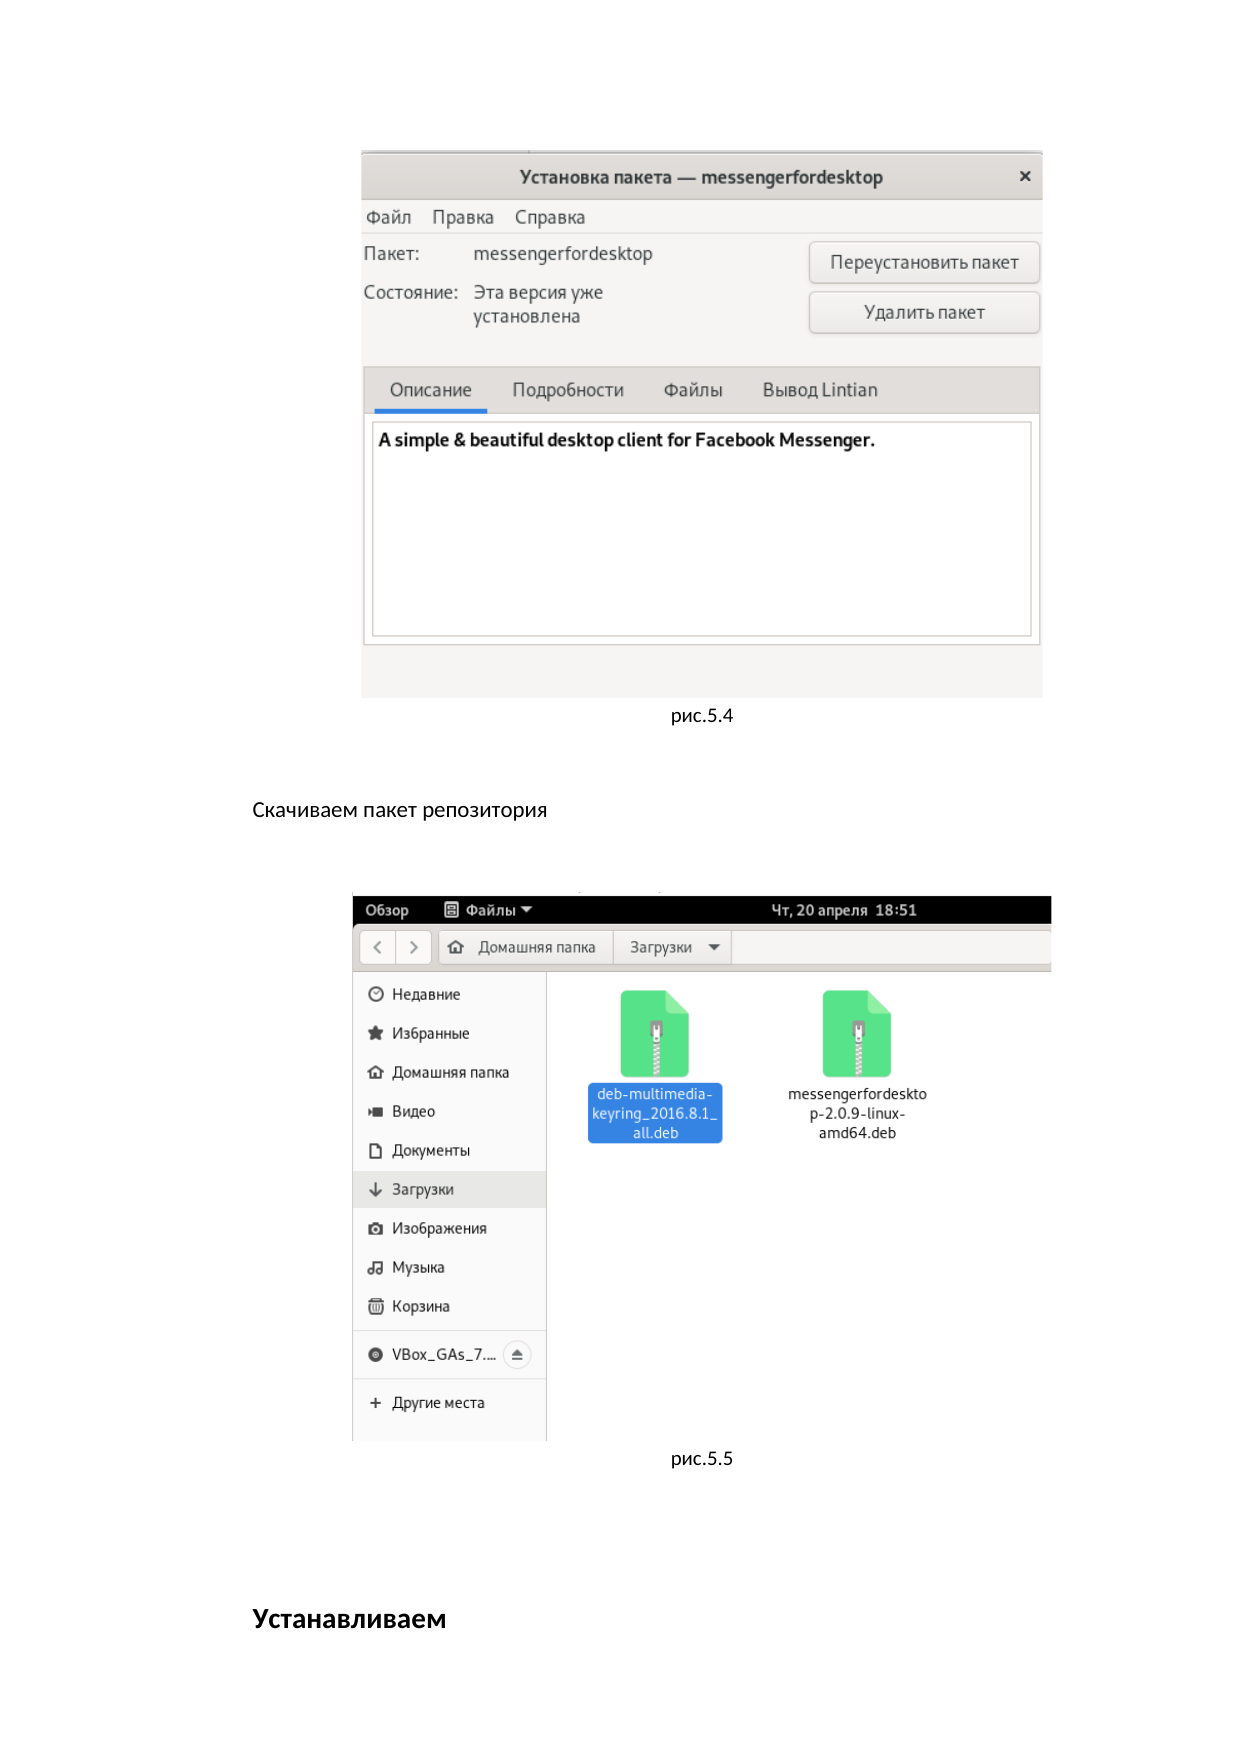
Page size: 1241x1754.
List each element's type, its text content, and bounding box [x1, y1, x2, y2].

picture [352, 892, 1052, 1441]
list Скачиваем пакет репозитория [252, 796, 1152, 824]
list Устанавливаем [252, 1600, 1152, 1636]
picture [361, 150, 1043, 698]
list рис.5.4 [252, 702, 1152, 727]
list рис.5.5 [252, 1445, 1152, 1470]
